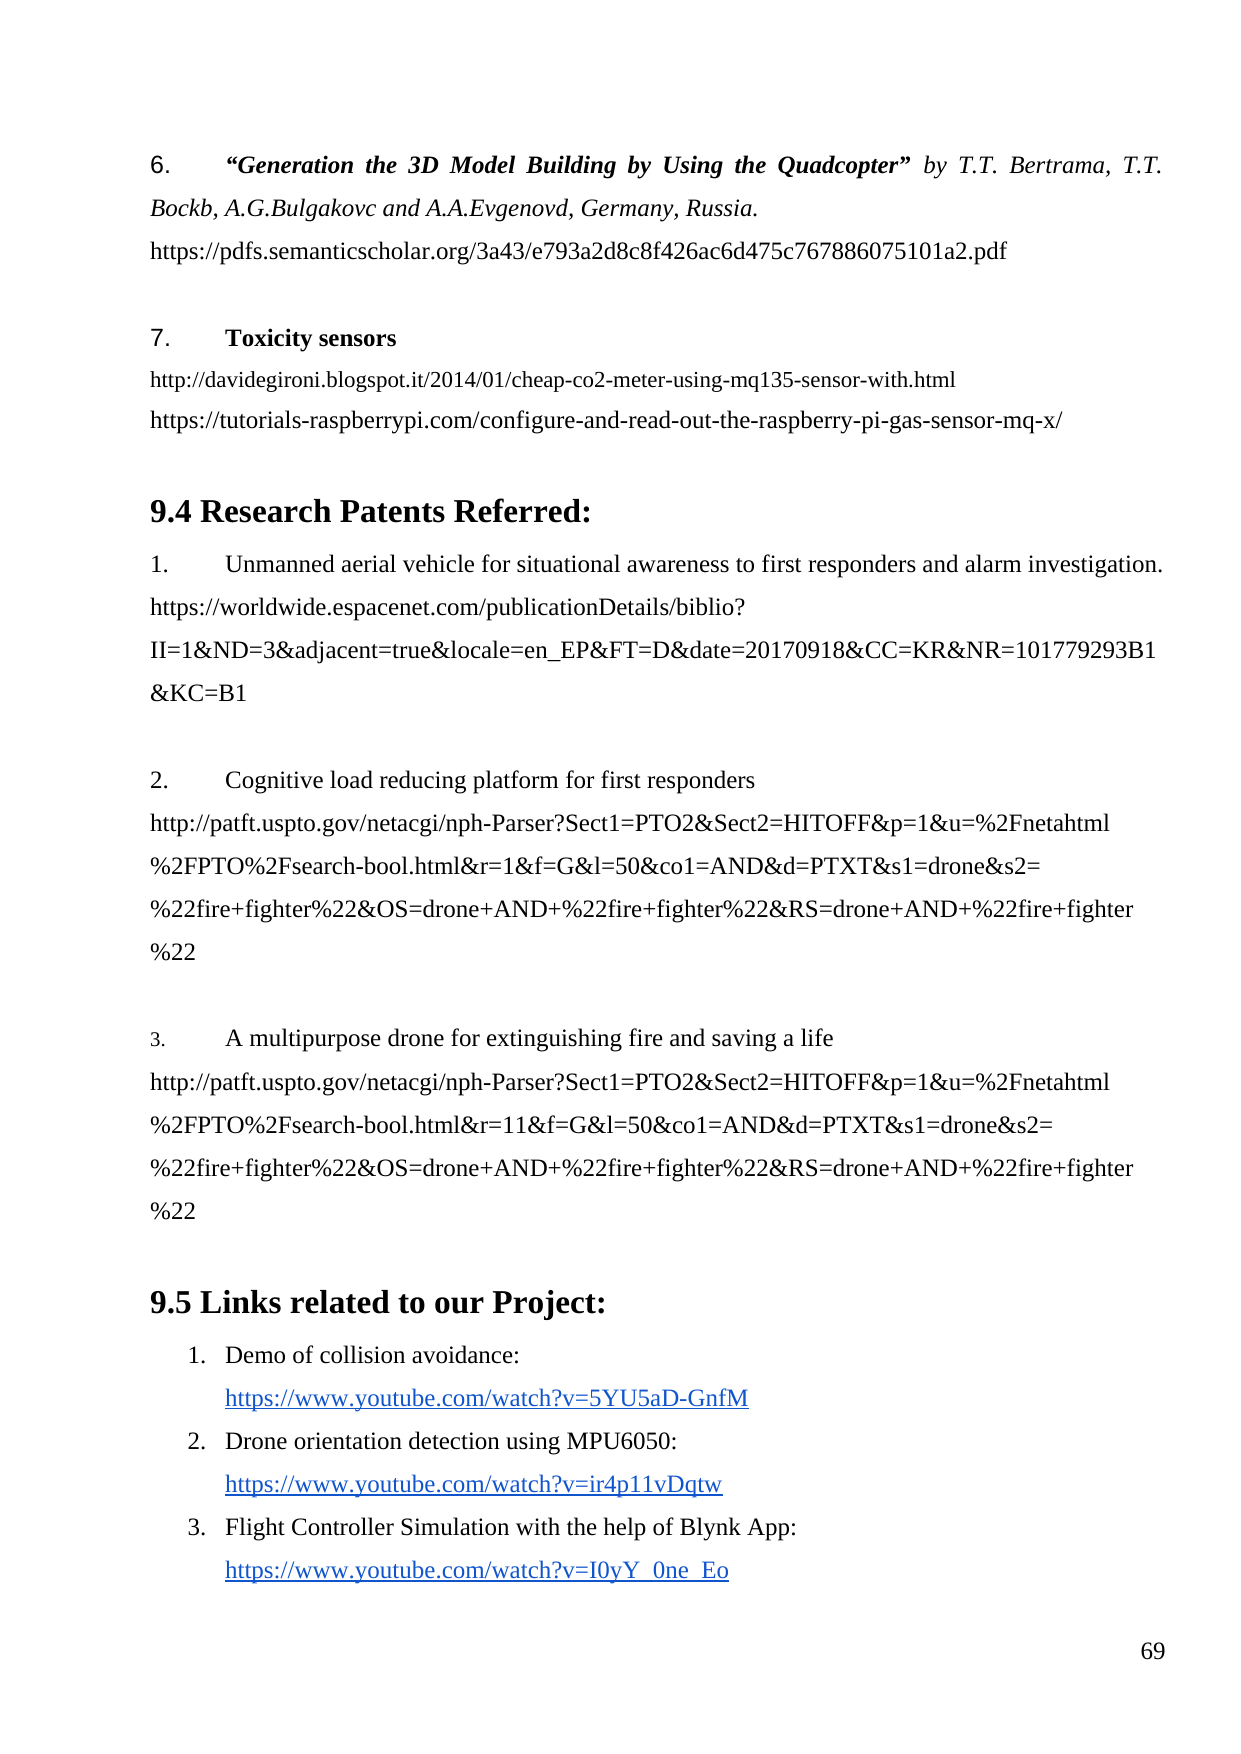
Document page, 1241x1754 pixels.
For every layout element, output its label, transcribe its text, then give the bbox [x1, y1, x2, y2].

text https://www.youtube.com/watch?v=ir4p11vDqtw [225, 1469, 1165, 1498]
list A multipurpose drone for extinguishing fire and saving a life [150, 1023, 1165, 1052]
text http://patft.uspto.gov/netacgi/nph-Parser?Sect1=PTO2&Sect2=HITOFF&p=1&u=%2Fnetahtml%2FPTO%2Fsearch-bool.html&r=11&f=G&l=50&co1=AND&d=PTXT&s1=drone&s2=%22fire+fighter%22&OS=drone+AND+%22fire+fighter%22&RS=drone+AND+%22fire+fighter%22 [150, 1067, 1165, 1225]
list Flight Controller Simulation with the help of Blynk App: [187, 1512, 1165, 1541]
list Cognitive load reducing platform for first responders [150, 765, 1165, 793]
list Unmanned aerial vehicle for situational awareness to first responders and alarm investigation. [150, 549, 1165, 578]
text https://worldwide.espacenet.com/publicationDetails/biblio?II=1&ND=3&adjacent=true&locale=en_EP&FT=D&date=20170918&CC=KR&NR=101779293B1&KC=B1 [150, 592, 1165, 707]
subtitle 9.4 Research Patents Referred: [150, 492, 1165, 530]
subtitle 9.5 Links related to our Project: [150, 1282, 1165, 1321]
list Demo of collision avoidance: [187, 1340, 1165, 1368]
text https://pdfs.semanticscholar.org/3a43/e793a2d8c8f426ac6d475c767886075101a2.pdf [150, 236, 1165, 265]
list Drone orientation detection using MPU6050: [187, 1426, 1165, 1455]
list Toxicity sensors [150, 323, 1165, 351]
text http://patft.uspto.gov/netacgi/nph-Parser?Sect1=PTO2&Sect2=HITOFF&p=1&u=%2Fnetahtml%2FPTO%2Fsearch-bool.html&r=1&f=G&l=50&co1=AND&d=PTXT&s1=drone&s2=%22fire+fighter%22&OS=drone+AND+%22fire+fighter%22&RS=drone+AND+%22fire+fighter%22 [150, 808, 1165, 966]
text https://tutorials-raspberrypi.com/configure-and-read-out-the-raspberry-pi-gas-sensor-mq-x/ [150, 405, 1165, 434]
text http://davidegironi.blogspot.it/2014/01/cheap-co2-meter-using-mq135-sensor-with.html [150, 366, 1165, 392]
text https://www.youtube.com/watch?v=5YU5aD-GnfM [225, 1383, 1165, 1412]
list “Generation the 3D Model Building by Using the Quadcopter” by T.T. Bertrama, T.T. Bockb, A.G.Bulgakovc and A.A.Evgenovd, Germany, Russia. [150, 150, 1165, 222]
text https://www.youtube.com/watch?v=I0yY_0ne_Eo [225, 1555, 1165, 1584]
